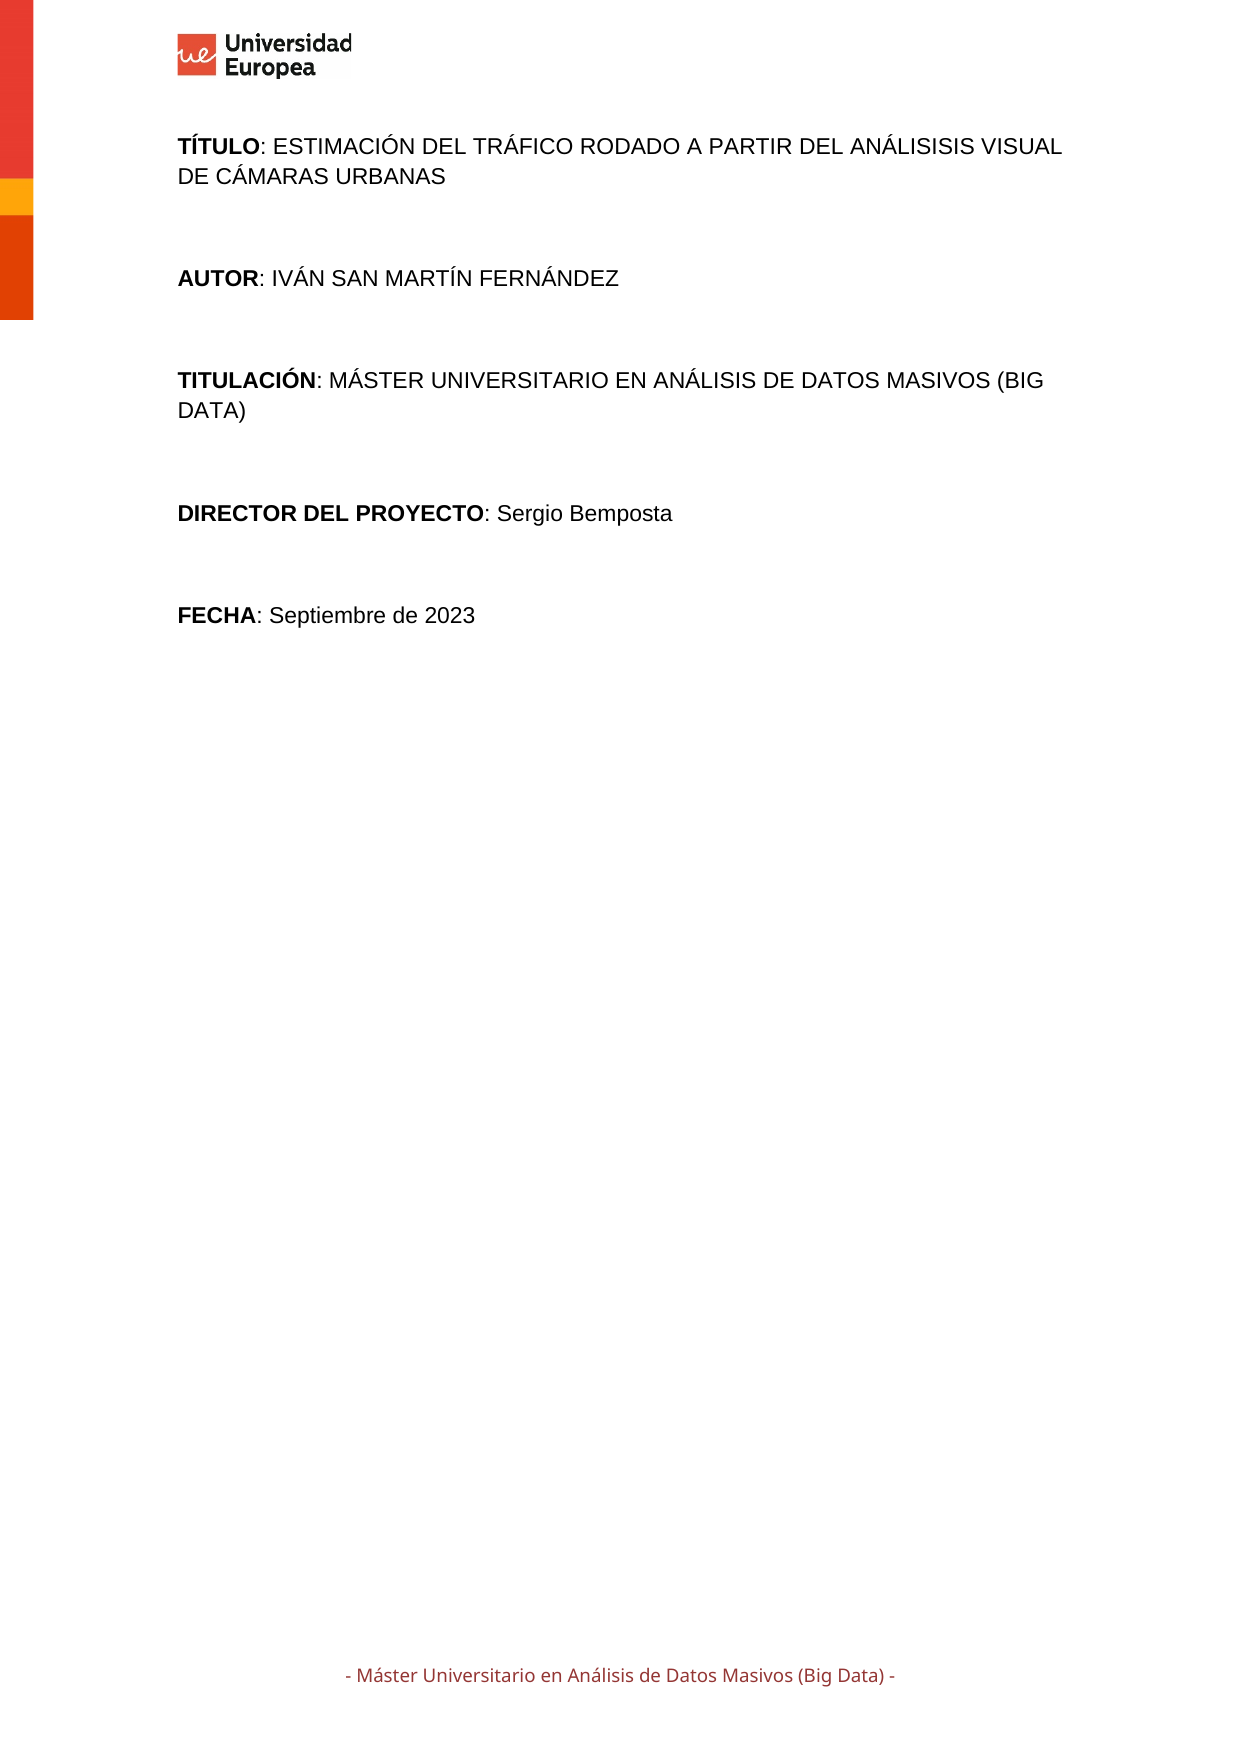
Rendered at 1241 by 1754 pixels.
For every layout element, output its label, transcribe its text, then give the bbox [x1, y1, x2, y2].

picture [177, 33, 352, 79]
text DIRECTOR DEL PROYECTO: Sergio Bemposta [177, 499, 1063, 526]
text TITULACIÓN: MÁSTER UNIVERSITARIO EN ANÁLISIS DE DATOS MASIVOS (BIG DATA) [177, 367, 1063, 424]
text AUTOR: IVÁN SAN MARTÍN FERNÁNDEZ [177, 265, 1063, 292]
picture [0, 0, 34, 320]
text FECHA: Septiembre de 2023 [177, 602, 1063, 628]
text TÍTULO: ESTIMACIÓN DEL TRÁFICO RODADO A PARTIR DEL ANÁLISISIS VISUAL DE CÁMARAS URBANAS [177, 133, 1063, 189]
